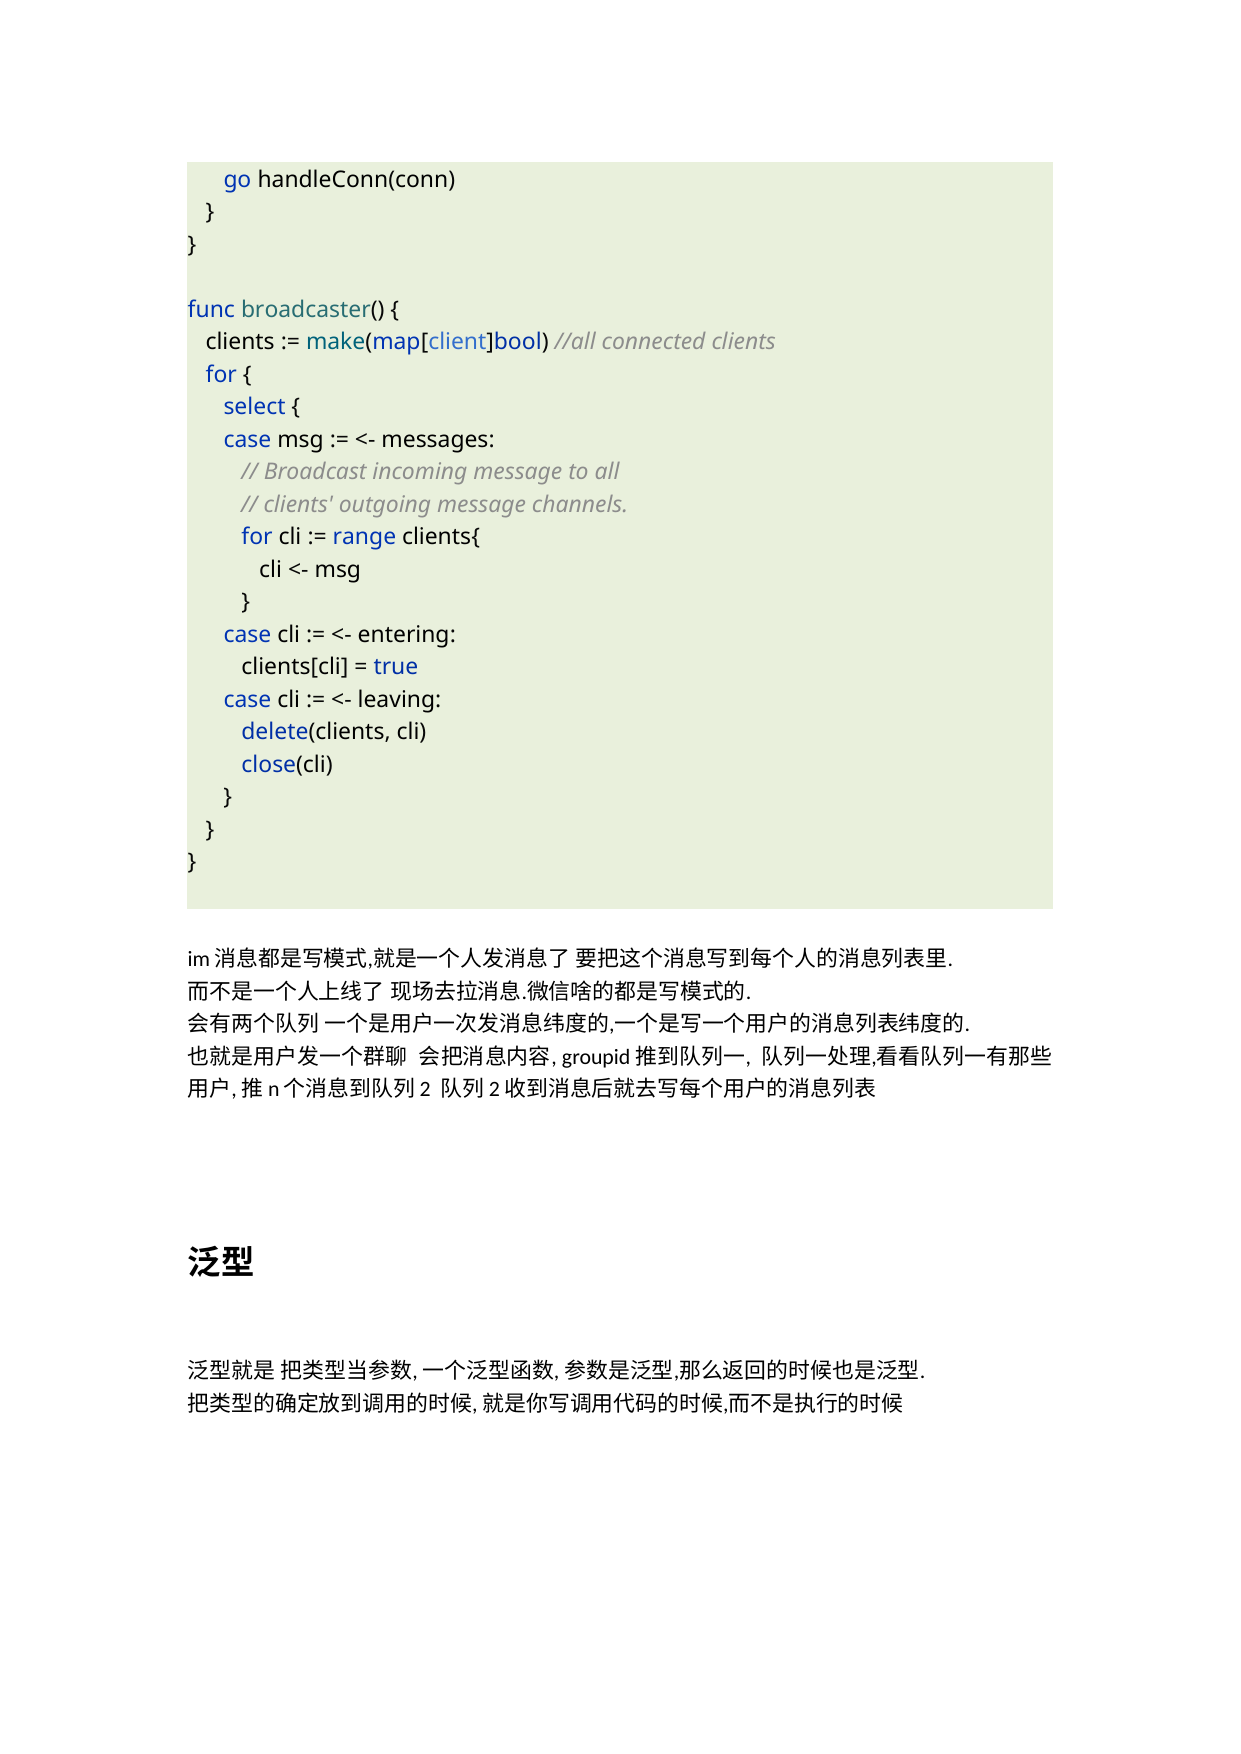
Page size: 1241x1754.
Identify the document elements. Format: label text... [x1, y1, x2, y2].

text 泛型就是 把类型当参数, 一个泛型函数, 参数是泛型,那么返回的时候也是泛型. [187, 1354, 1053, 1386]
text 而不是一个人上线了 现场去拉消息.微信啥的都是写模式的. [187, 974, 1053, 1007]
text func broadcaster() { clients := make(map[client]bool) //all connected clients for { select { case msg := <- messages: // Broadcast incoming message to all // clients' outgoing message channels. for cli := range clients{ cli <- msg } case cli := <- entering: clients[cli] = true case cli := <- leaving: delete(clients, cli) close(cli) } } } [187, 292, 1053, 877]
text 也就是用户发一个群聊 会把消息内容, groupid 推到队列一, 队列一处理,看看队列一有那些用户, 推n个消息到队列2 队列2收到消息后就去写每个用户的消息列表 [187, 1039, 1053, 1104]
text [187, 162, 1053, 259]
subtitle 泛型 [187, 1229, 1053, 1294]
text 会有两个队列 一个是用户一次发消息纬度的,一个是写一个用户的消息列表纬度的. [187, 1007, 1053, 1039]
text 把类型的确定放到调用的时候, 就是你写调用代码的时候,而不是执行的时候 [187, 1386, 1053, 1419]
text im消息都是写模式,就是一个人发消息了 要把这个消息写到每个人的消息列表里. [187, 942, 1053, 974]
